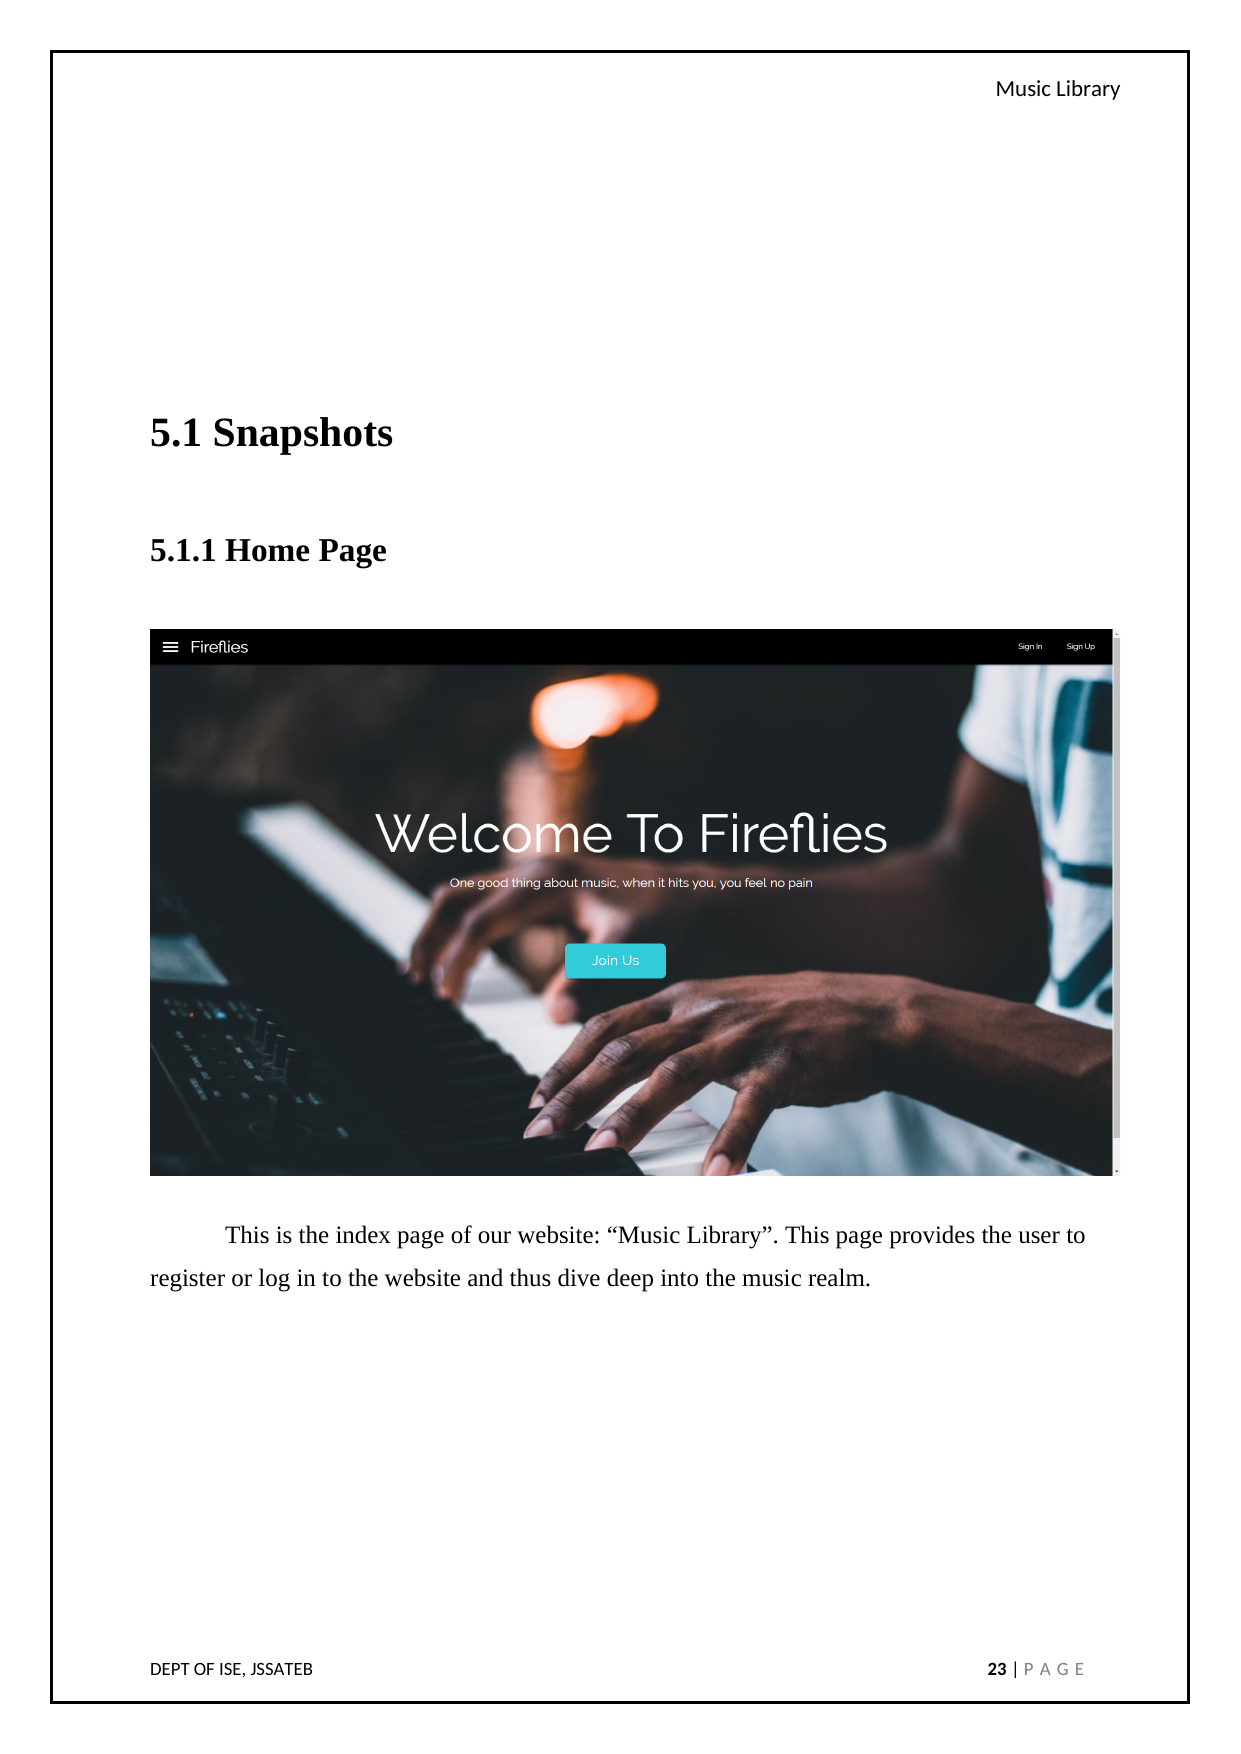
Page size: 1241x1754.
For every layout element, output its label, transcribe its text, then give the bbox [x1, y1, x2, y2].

text 5.1.1 Home Page [150, 530, 1120, 569]
text This is the index page of our website: “Music Library”. This page provides the user to register or log in to the website and thus dive deep into the music realm. [150, 1220, 1120, 1292]
text 5.1 Snapshots [150, 407, 1120, 455]
picture [150, 629, 1121, 1176]
